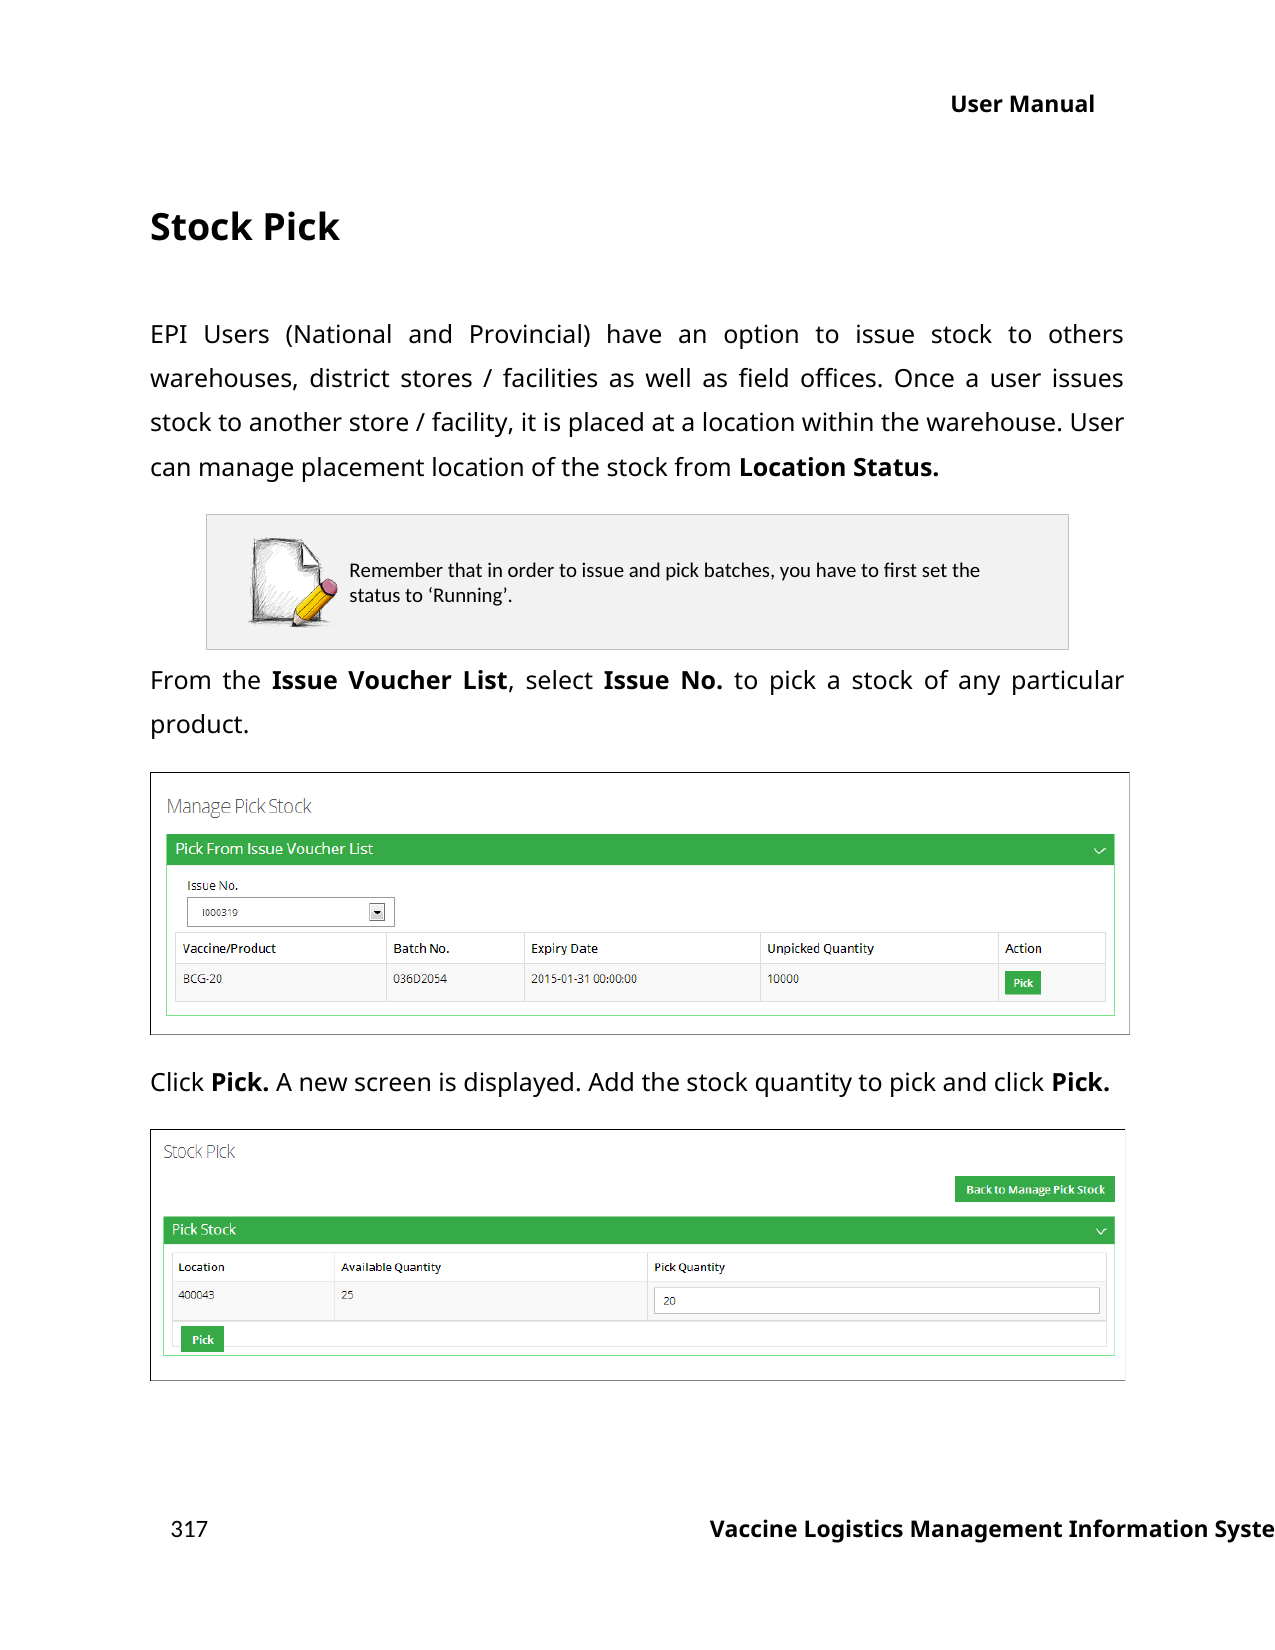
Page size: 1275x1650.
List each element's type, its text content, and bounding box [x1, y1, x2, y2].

picture [247, 537, 338, 628]
text Click Pick. A new screen is displayed. Add the stock quantity to pick and click Pick. [150, 1064, 1125, 1098]
picture [150, 772, 1130, 1035]
subtitle Stock Pick [150, 200, 1125, 251]
table_header [207, 515, 347, 649]
picture [150, 1129, 1125, 1381]
table_header Remember that in order to issue and pick batches, you have to first set the status to ‘Running’. [347, 515, 1068, 649]
text EPI Users (National and Provincial) have an option to issue stock to others warehouses, district stores / facilities as well as field offices. Once a user issues stock to another store / facility, it is placed at a location within the warehouse. User can manage placement location of the stock from Location Status. [150, 316, 1125, 483]
text From the Issue Voucher List, select Issue No. to pick a stock of any particular product. [150, 663, 1125, 741]
